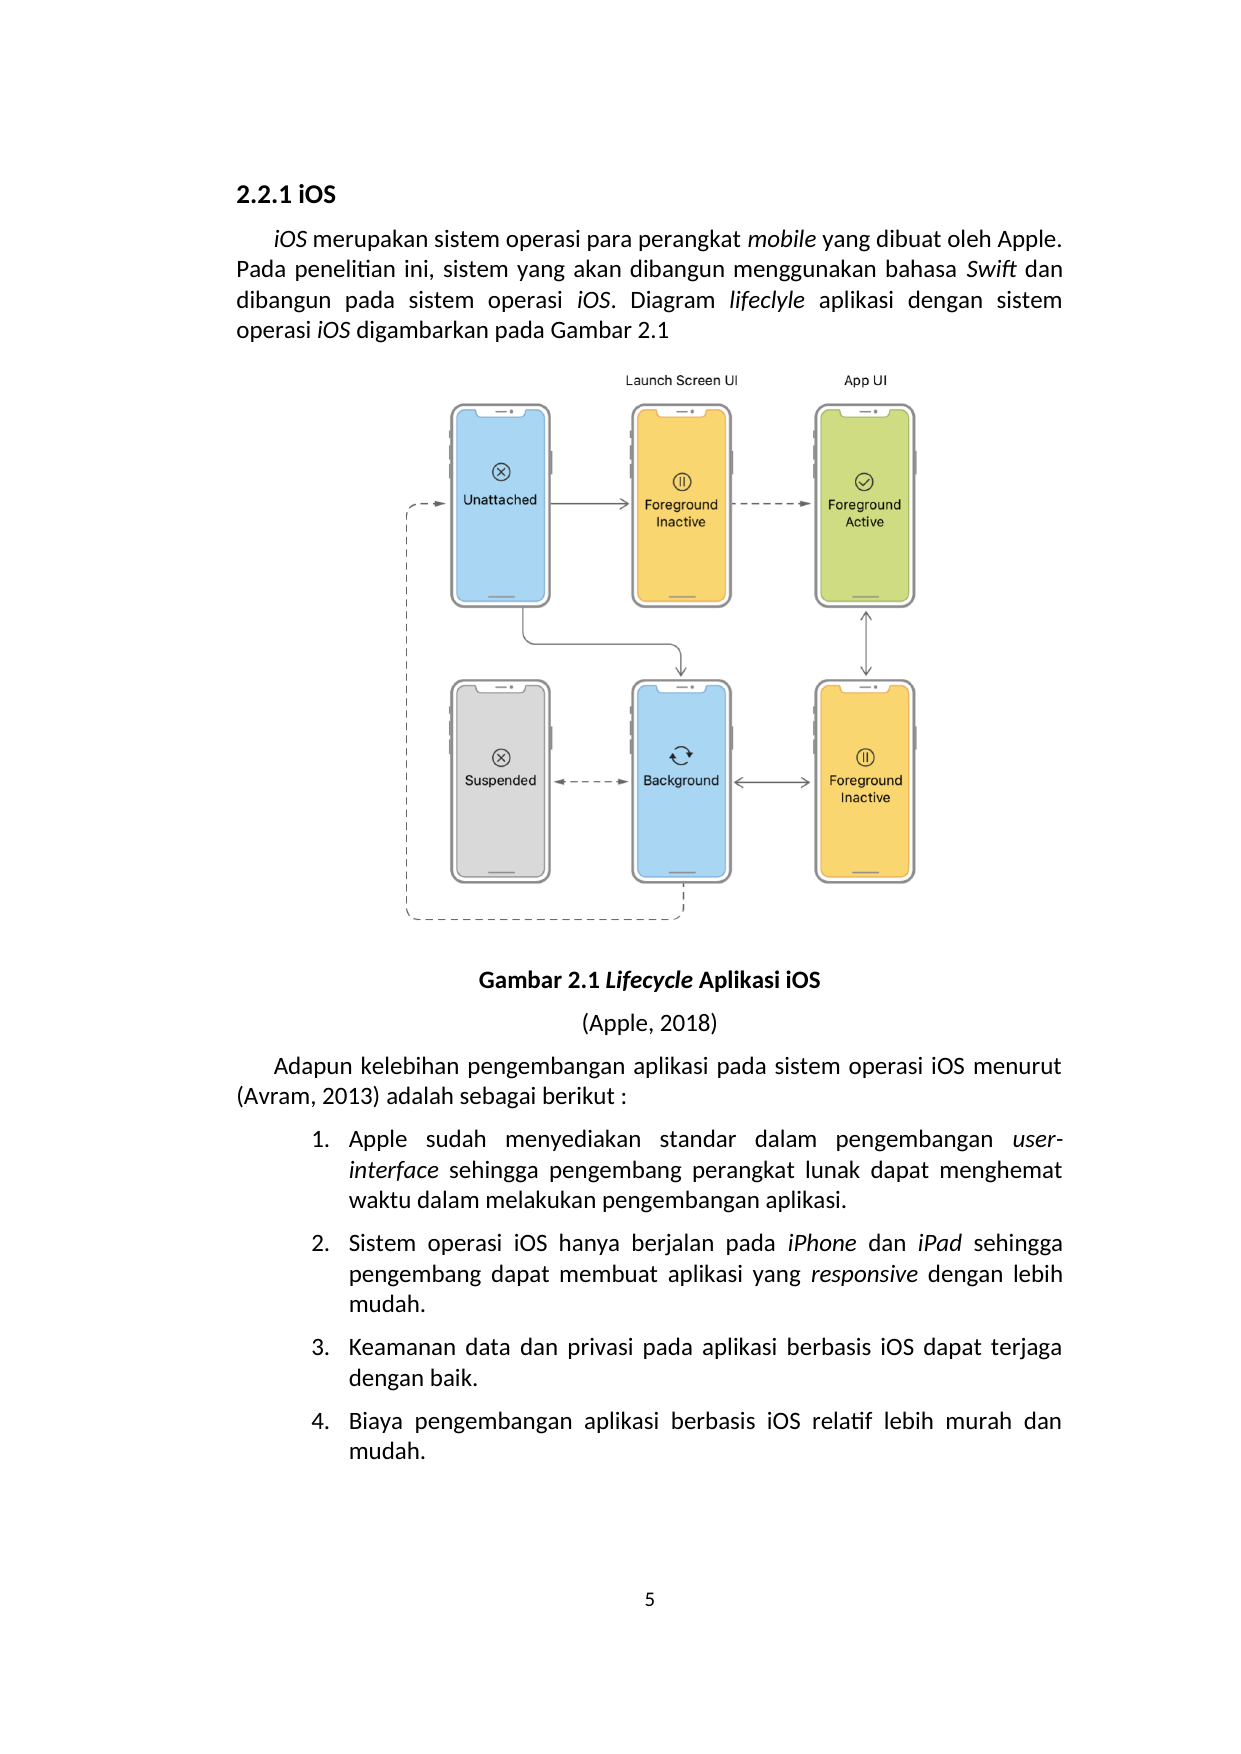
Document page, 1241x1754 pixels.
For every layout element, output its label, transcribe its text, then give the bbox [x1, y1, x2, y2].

list Apple sudah menyediakan standar dalam pengembangan user-interface sehingga pengembang perangkat lunak dapat menghemat waktu dalam melakukan pengembangan aplikasi. [311, 1123, 1063, 1215]
list Keamanan data dan privasi pada aplikasi berbasis iOS dapat terjaga dengan baik. [311, 1331, 1063, 1392]
list Sistem operasi iOS hanya berjalan pada iPhone dan iPad sehingga pengembang dapat membuat aplikasi yang responsive dengan lebih mudah. [311, 1227, 1063, 1319]
list Biaya pengembangan aplikasi berbasis iOS relatif lebih murah dan mudah. [311, 1405, 1063, 1466]
text iOS merupakan sistem operasi para perangkat mobile yang dibuat oleh Apple. Pada penelitian ini, sistem yang akan dibangun menggunakan bahasa Swift dan dibangun pada sistem operasi iOS. Diagram lifeclyle aplikasi dengan sistem operasi iOS digambarkan pada Gambar 2.1 [236, 223, 1063, 345]
text (Apple, 2018) [236, 1007, 1063, 1037]
subtitle iOS [236, 177, 1063, 210]
picture [352, 357, 984, 952]
text Adapun kelebihan pengembangan aplikasi pada sistem operasi iOS menurut (Avram, 2013) adalah sebagai berikut : [236, 1050, 1063, 1111]
text Gambar 2.1 Lifecycle Aplikasi iOS [236, 964, 1063, 994]
